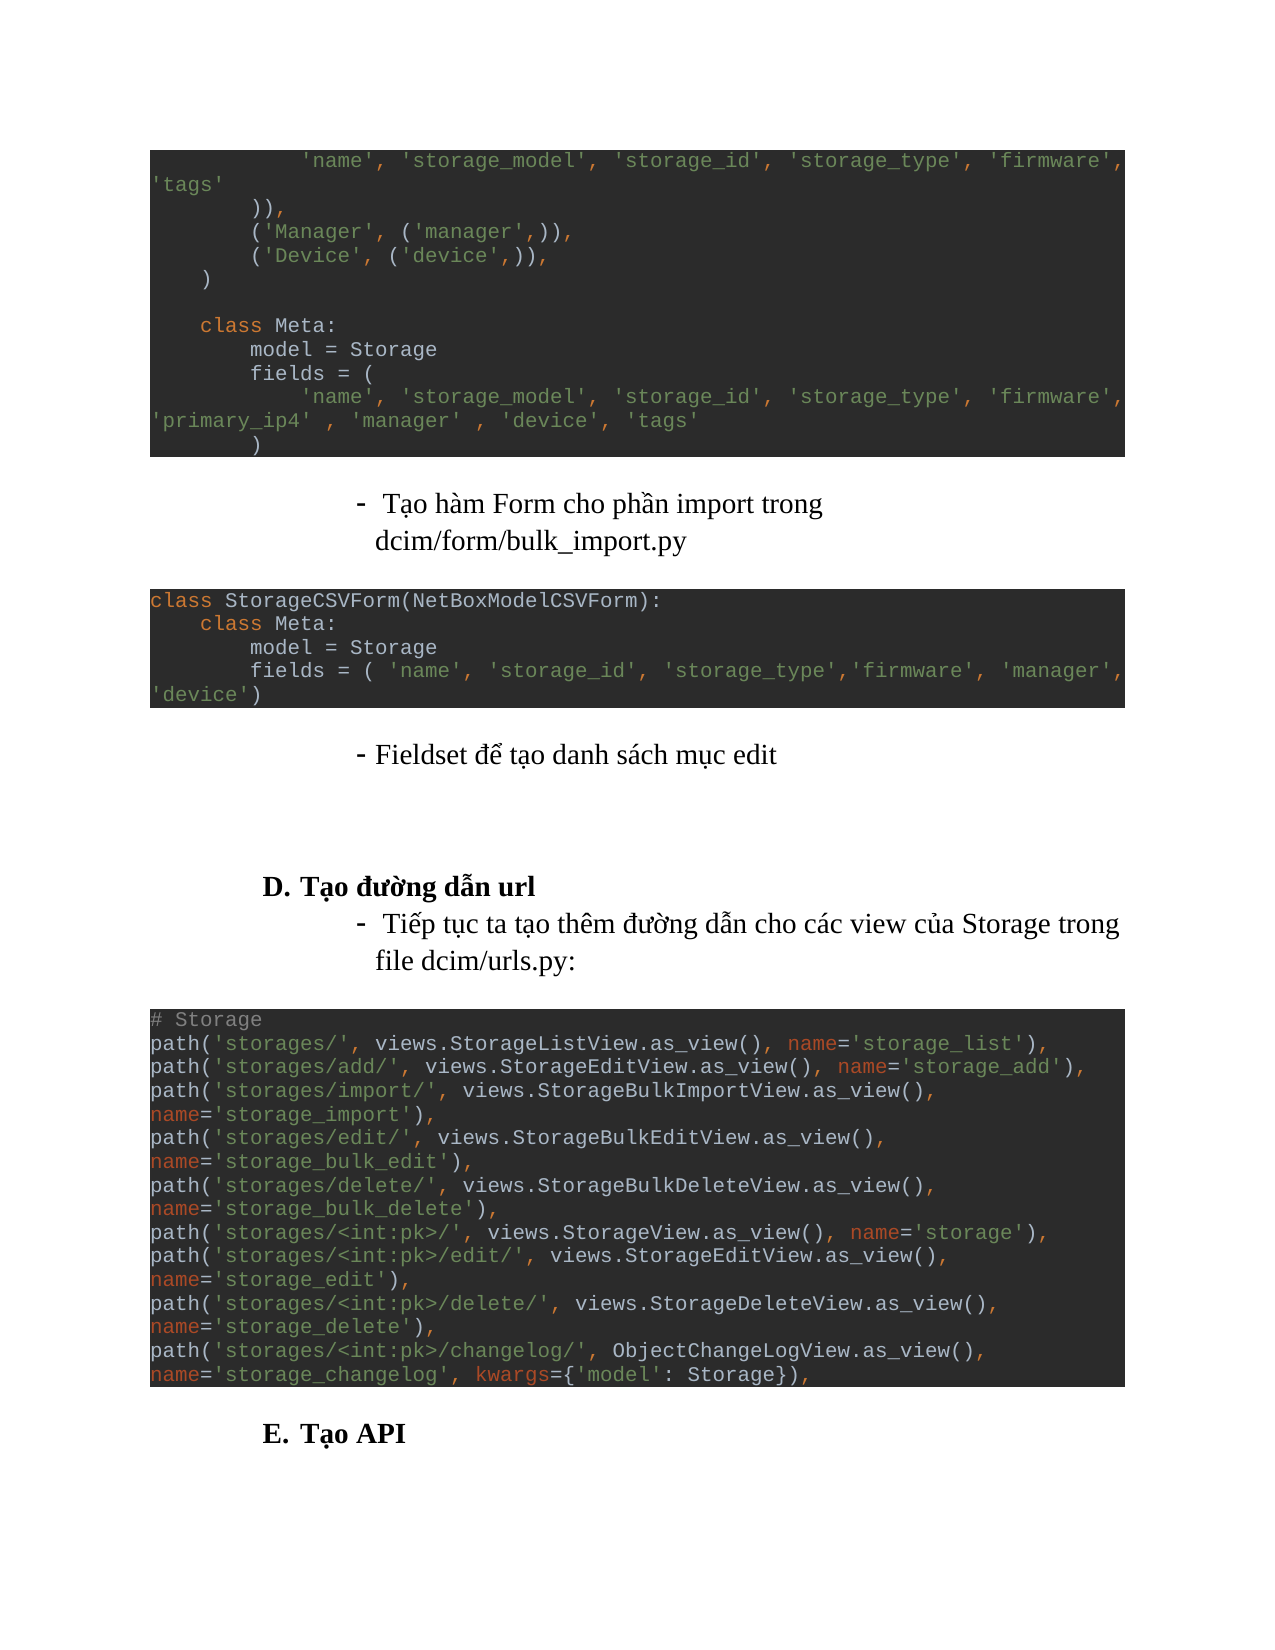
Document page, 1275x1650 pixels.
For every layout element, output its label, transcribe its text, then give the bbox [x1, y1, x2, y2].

list Tạo đường dẫn url [262, 869, 1125, 903]
list Tạo hàm Form cho phần import trong dcim/form/bulk_import.py [356, 487, 1125, 557]
list Fieldset để tạo danh sách mục edit [356, 737, 1125, 771]
list Tiếp tục ta tạo thêm đường dẫn cho các view của Storage trong file dcim/urls.py: [356, 906, 1125, 977]
text # Storage path('storages/', views.StorageListView.as_view(), name='storage_list'), path('storages/add/', views.StorageEditView.as_view(), name='storage_add'), path('storages/import/', views.StorageBulkImportView.as_view(), name='storage_import'), path('storages/edit/', views.StorageBulkEditView.as_view(), name='storage_bulk_edit'), path('storages/delete/', views.StorageBulkDeleteView.as_view(), name='storage_bulk_delete'), path('storages/<int:pk>/', views.StorageView.as_view(), name='storage'), path('storages/<int:pk>/edit/', views.StorageEditView.as_view(), name='storage_edit'), path('storages/<int:pk>/delete/', views.StorageDeleteView.as_view(), name='storage_delete'), path('storages/<int:pk>/changelog/', ObjectChangeLogView.as_view(), name='storage_changelog', kwargs={'model': Storage}), [150, 1009, 1125, 1387]
list Tạo API [262, 1417, 1125, 1450]
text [150, 150, 1125, 457]
text class StorageCSVForm(NetBoxModelCSVForm): class Meta: model = Storage fields = ( 'name', 'storage_id', 'storage_type','firmware', 'manager', 'device') [150, 589, 1125, 708]
